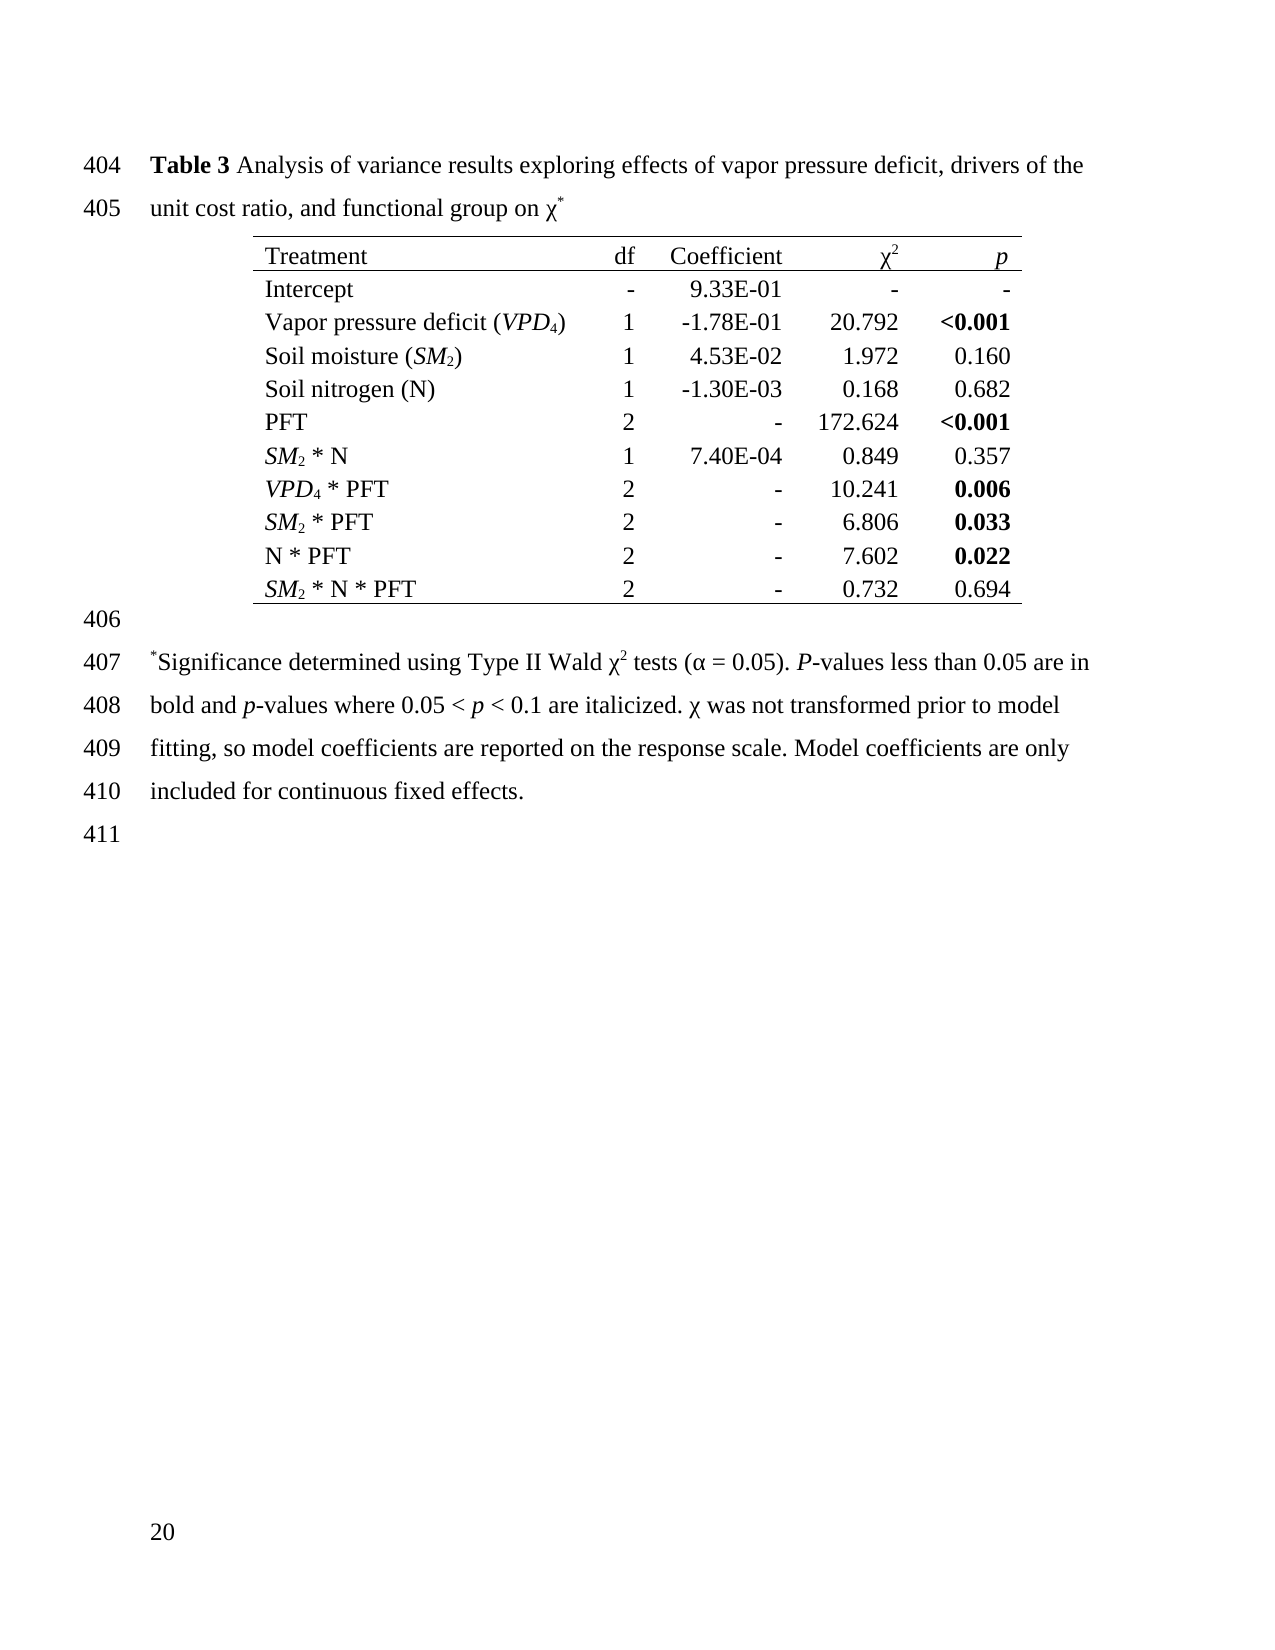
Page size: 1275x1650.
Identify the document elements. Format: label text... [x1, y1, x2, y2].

table_header p [910, 237, 1022, 269]
table_cell 0.006 [910, 470, 1022, 503]
table_cell 2 [590, 536, 646, 569]
table_cell Soil nitrogen (N) [253, 370, 590, 403]
table_cell 0.682 [910, 370, 1022, 403]
table_header Coefficient [646, 237, 793, 269]
table_cell - [646, 536, 793, 569]
table_cell 1 [590, 370, 646, 403]
table_cell -1.78E-01 [646, 303, 793, 336]
table_cell - [646, 503, 793, 536]
table_cell - [590, 271, 646, 303]
table_header χ2 [794, 237, 910, 269]
text Table 3 Analysis of variance results exploring effects of vapor pressure deficit, drivers of the unit cost ratio, and functional group on χ* [150, 150, 1125, 222]
table_cell Vapor pressure deficit (VPD4) [253, 303, 590, 336]
table_cell - [646, 570, 793, 603]
table_cell 2 [590, 403, 646, 436]
table_cell 1 [590, 336, 646, 369]
table_cell - [910, 271, 1022, 303]
table_cell 0.694 [910, 570, 1022, 603]
table_cell PFT [253, 403, 590, 436]
table_header Treatment [253, 237, 590, 269]
table_cell 2 [590, 470, 646, 503]
table_cell 4.53E-02 [646, 336, 793, 369]
table_cell 1 [590, 303, 646, 336]
table_cell 2 [590, 503, 646, 536]
table_cell 20.792 [794, 303, 910, 336]
table_cell 6.806 [794, 503, 910, 536]
table_cell - [646, 470, 793, 503]
table_cell N * PFT [253, 536, 590, 569]
table_cell 7.602 [794, 536, 910, 569]
table_cell 0.160 [910, 336, 1022, 369]
table_cell 0.849 [794, 436, 910, 469]
table_cell 0.168 [794, 370, 910, 403]
table_cell <0.001 [910, 403, 1022, 436]
table_cell 0.022 [910, 536, 1022, 569]
table_cell Soil moisture (SM2) [253, 336, 590, 369]
table_cell SM2 * PFT [253, 503, 590, 536]
table_cell 1 [590, 436, 646, 469]
table_cell 2 [590, 570, 646, 603]
table_cell 172.624 [794, 403, 910, 436]
table_cell 7.40E-04 [646, 436, 793, 469]
table_cell <0.001 [910, 303, 1022, 336]
table_cell 10.241 [794, 470, 910, 503]
table_header df [590, 237, 646, 269]
table_cell SM2 * N [253, 436, 590, 469]
table_cell 0.357 [910, 436, 1022, 469]
table_cell - [794, 271, 910, 303]
table_cell 9.33E-01 [646, 271, 793, 303]
table_cell 1.972 [794, 336, 910, 369]
text *Significance determined using Type II Wald χ2 tests (α = 0.05). P-values less than 0.05 are in bold and p-values where 0.05 < p < 0.1 are italicized. χ was not transformed prior to model fitting, so model coefficients are reported on the response scale. Model coefficients are only included for continuous fixed effects. [150, 647, 1125, 805]
table_cell 0.732 [794, 570, 910, 603]
table_cell -1.30E-03 [646, 370, 793, 403]
table_cell VPD4 * PFT [253, 470, 590, 503]
table_cell Intercept [253, 271, 590, 303]
table_cell 0.033 [910, 503, 1022, 536]
table_cell SM2 * N * PFT [253, 570, 590, 603]
table_cell - [646, 403, 793, 436]
